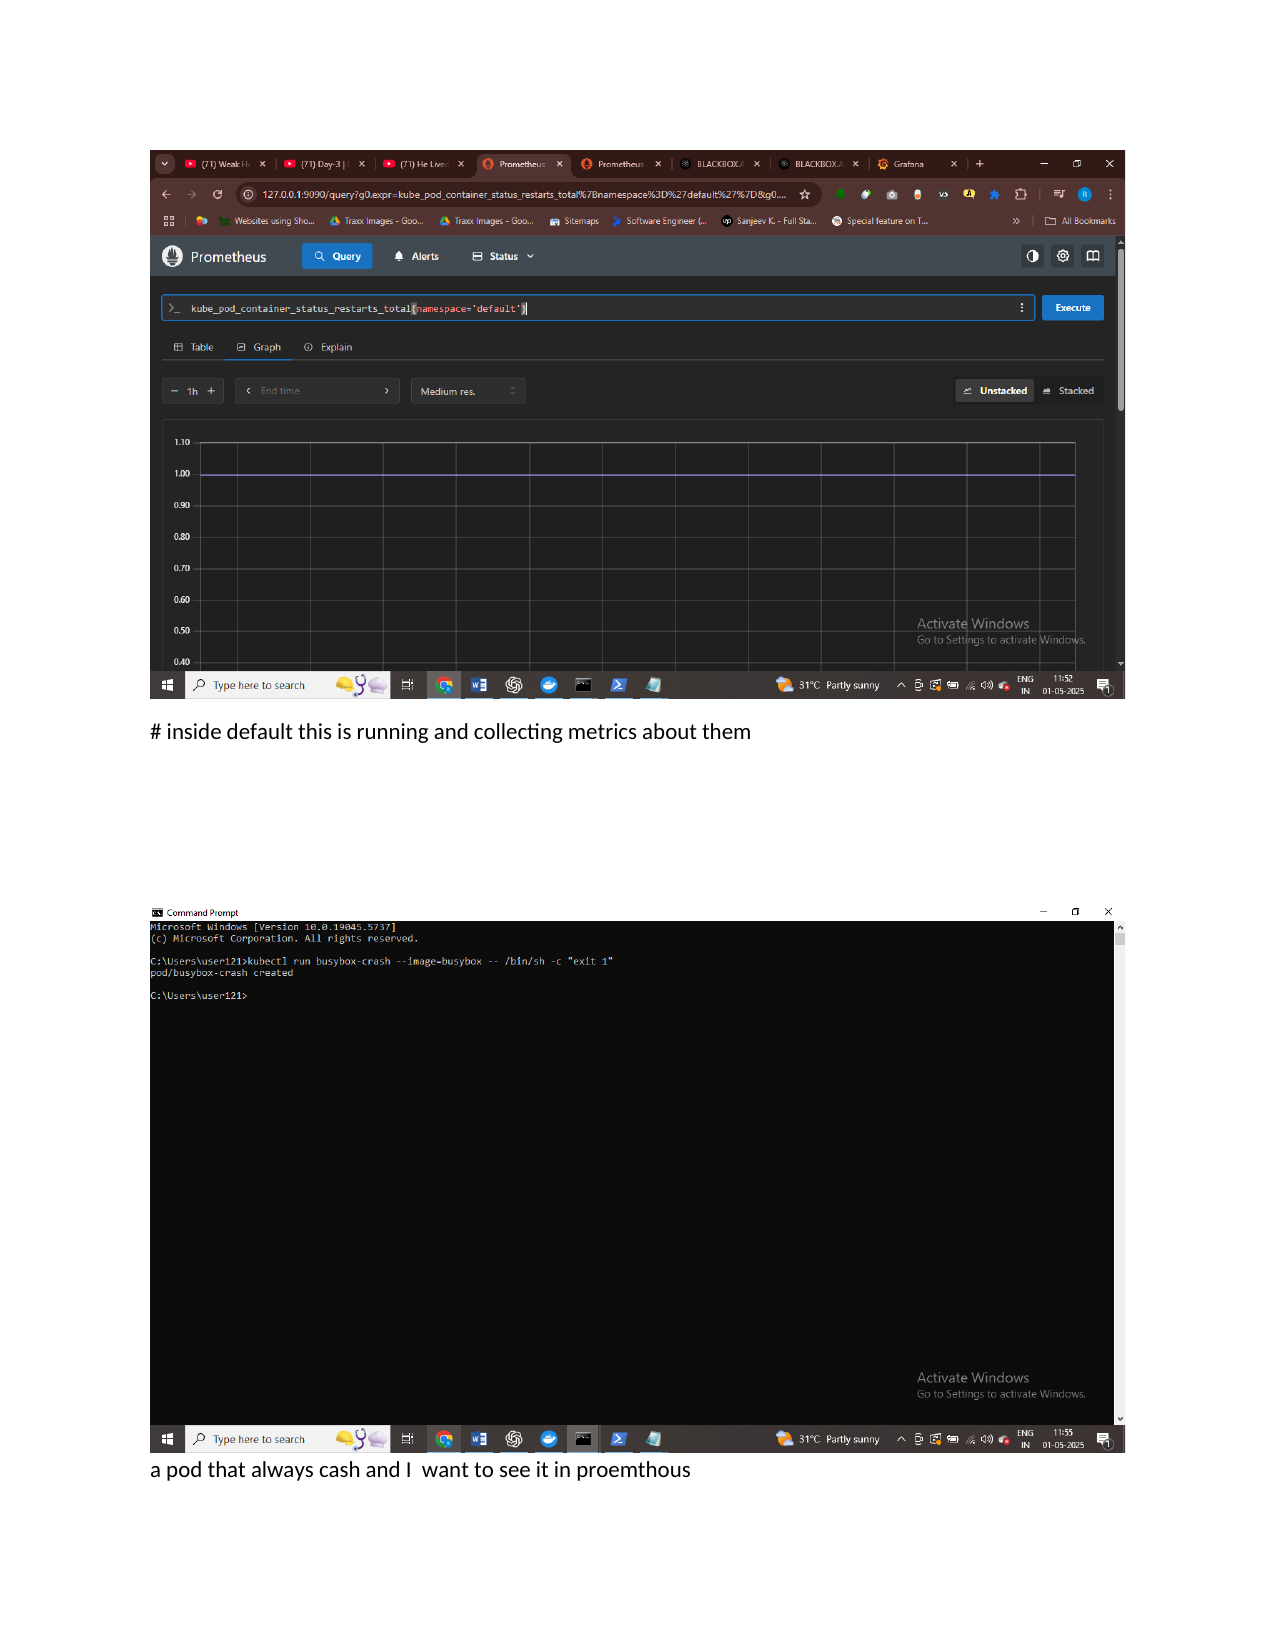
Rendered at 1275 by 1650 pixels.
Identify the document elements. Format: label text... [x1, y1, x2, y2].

text # inside default this is running and collecting metrics about them [150, 717, 1125, 745]
text a pod that always cash and I want to see it in proemthous [150, 1453, 1125, 1483]
picture [150, 904, 1125, 1453]
picture [150, 150, 1125, 699]
